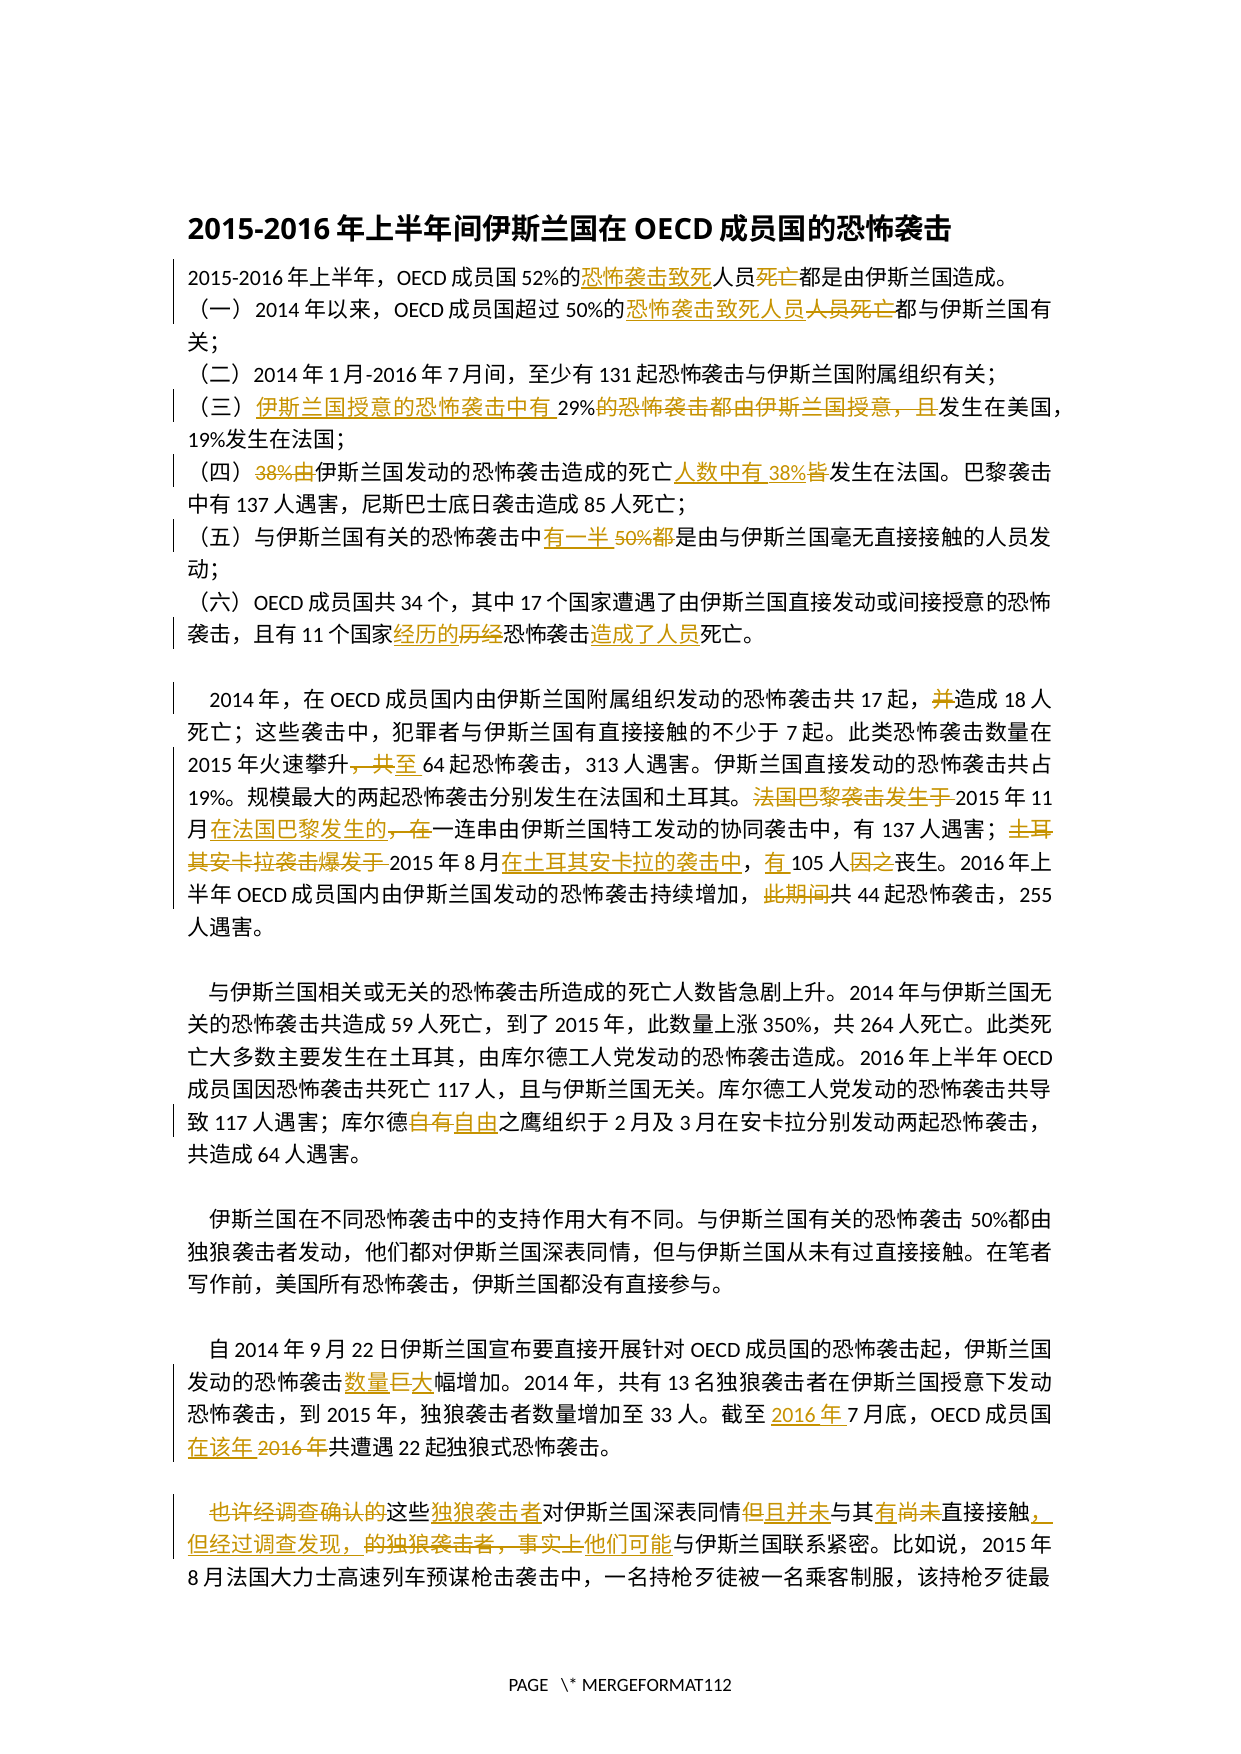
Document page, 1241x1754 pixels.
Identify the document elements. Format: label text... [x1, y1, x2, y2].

text 与伊斯兰国相关或无关的恐怖袭击所造成的死亡人数皆急剧上升。2014年与伊斯兰国无关的恐怖袭击共造成59人死亡，到了2015年，此数量上涨350%，共264人死亡。此类死亡大多数主要发生在土耳其，由库尔德工人党发动的恐怖袭击造成。2016年上半年OECD成员国因恐怖袭击共死亡117人，且与伊斯兰国无关。库尔德工人党发动的恐怖袭击共导致117人遇害；库尔德之鹰组织于2月及3月在安卡拉分别发动两起恐怖袭击，共造成64人遇害。 [187, 974, 1053, 1169]
text （五）与伊斯兰国有关的恐怖袭击中是由与伊斯兰国毫无直接接触的人员发动； [187, 519, 1053, 584]
text （二）2014年1月-2016年7月间，至少有131起恐怖袭击与伊斯兰国附属组织有关； [187, 357, 1053, 389]
text （六）OECD成员国共34个，其中17个国家遭遇了由伊斯兰国直接发动或间接授意的恐怖袭击，且有11个国家恐怖袭击死亡。 [187, 584, 1053, 649]
text （四）伊斯兰国发动的恐怖袭击造成的死亡发生在法国。巴黎袭击中有137人遇害，尼斯巴士底日袭击造成85人死亡； [187, 454, 1053, 519]
text 2014年，在OECD成员国内由伊斯兰国附属组织发动的恐怖袭击共17起，造成18人死亡；这些袭击中，犯罪者与伊斯兰国有直接接触的不少于7起。此类恐怖袭击数量在2015年火速攀升64起恐怖袭击，313人遇害。伊斯兰国直接发动的恐怖袭击共占19%。规模最大的两起恐怖袭击分别发生在法国和土耳其。2015年11月一连串由伊斯兰国特工发动的协同袭击中，有137人遇害；2015年8月，105人丧生。2016年上半年OECD成员国内由伊斯兰国发动的恐怖袭击持续增加，共44起恐怖袭击，255人遇害。 [187, 682, 1053, 942]
text （一）2014年以来，OECD成员国超过50%的都与伊斯兰国有关； [187, 292, 1053, 357]
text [187, 1494, 1053, 1592]
text 自2014年9月22日伊斯兰国宣布要直接开展针对OECD成员国的恐怖袭击起，伊斯兰国发动的恐怖袭击幅增加。2014年，共有13名独狼袭击者在伊斯兰国授意下发动恐怖袭击，到2015年，独狼袭击者数量增加至33人。截至7月底，OECD成员国共遭遇22起独狼式恐怖袭击。 [187, 1332, 1053, 1462]
text 伊斯兰国在不同恐怖袭击中的支持作用大有不同。与伊斯兰国有关的恐怖袭击50%都由独狼袭击者发动，他们都对伊斯兰国深表同情，但与伊斯兰国从未有过直接接触。在笔者写作前，美国所有恐怖袭击，伊斯兰国都没有直接参与。 [187, 1202, 1053, 1299]
text （三）29%发生在美国，19%发生在法国； [187, 389, 1053, 454]
text 2015-2016年上半年，OECD成员国52%的人员都是由伊斯兰国造成。 [187, 259, 1053, 292]
text 2015-2016年上半年间伊斯兰国在OECD成员国的恐怖袭击 [187, 194, 1053, 259]
